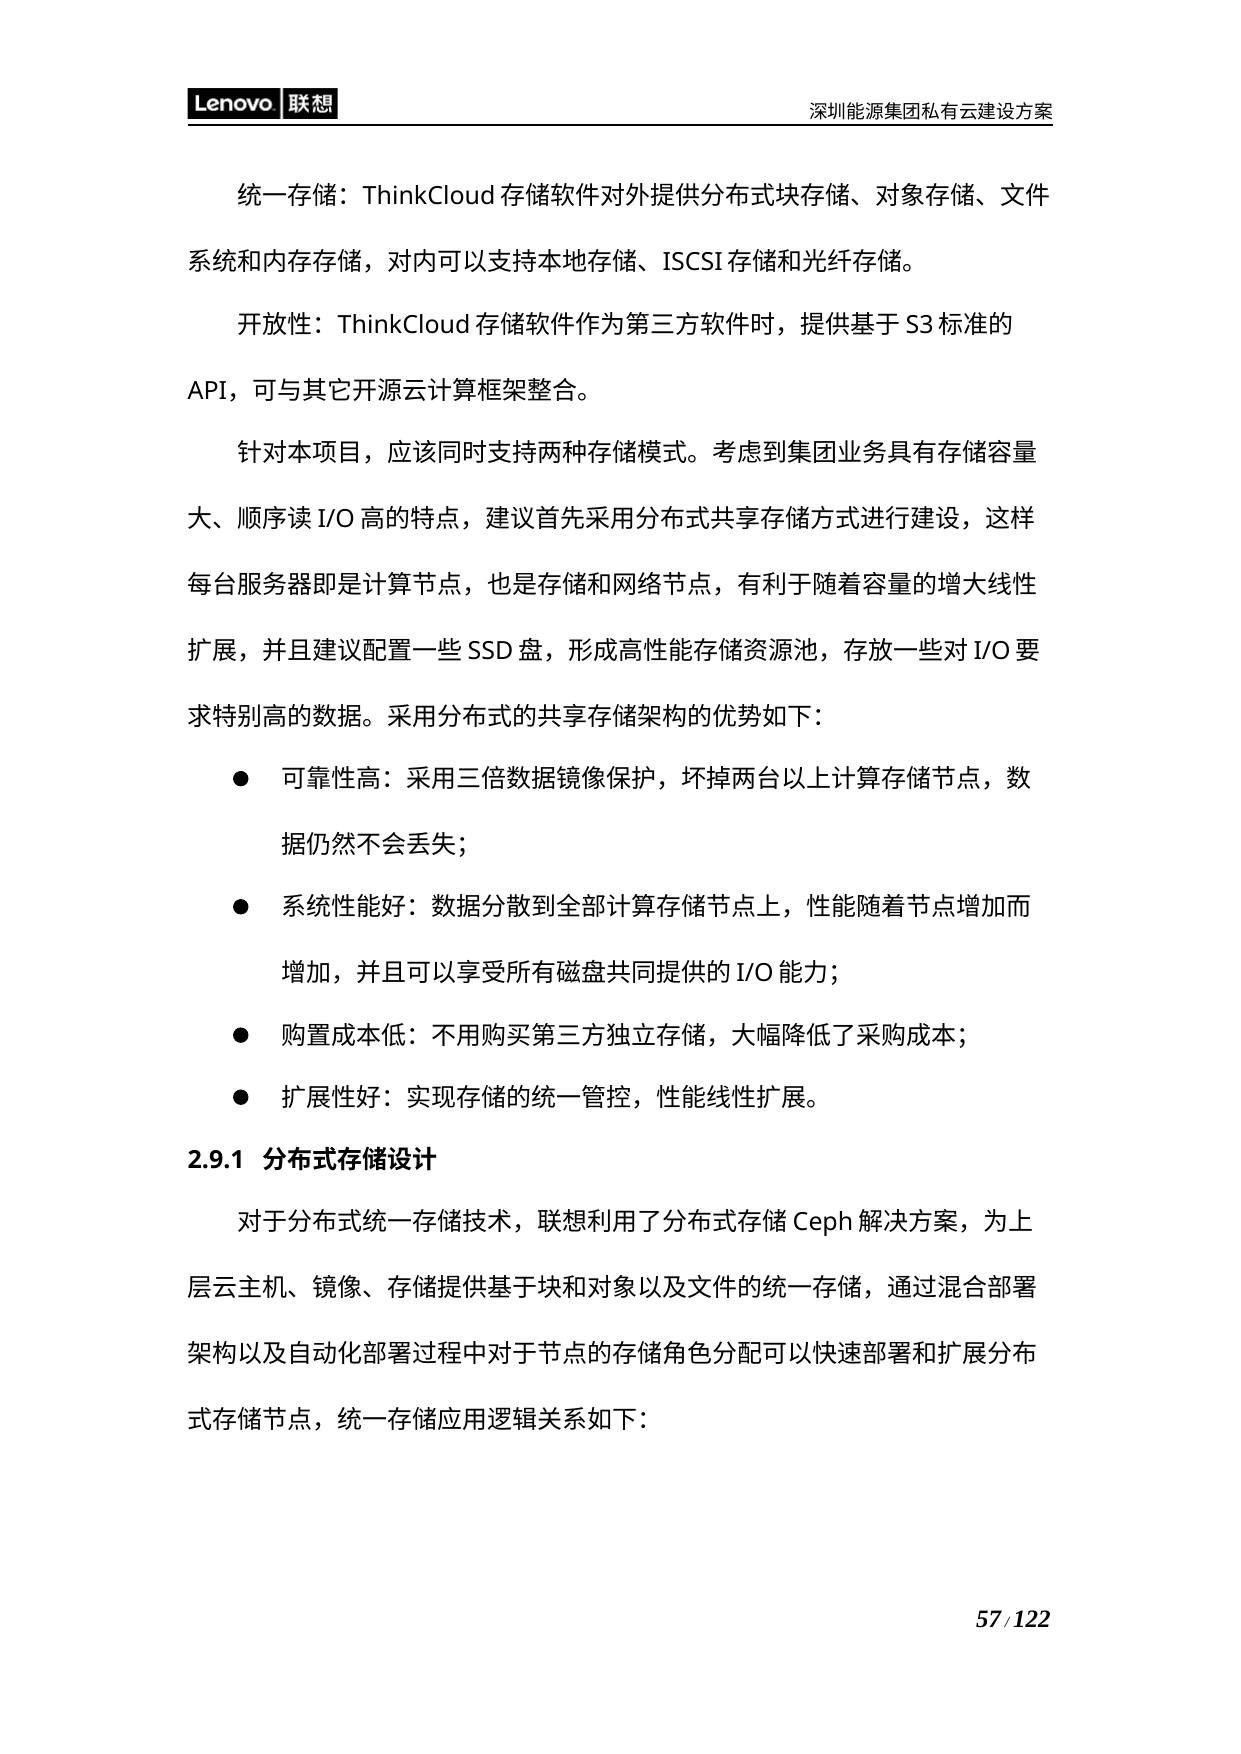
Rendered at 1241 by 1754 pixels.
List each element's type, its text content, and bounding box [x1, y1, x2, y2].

text 对于分布式统一存储技术，联想利用了分布式存储Ceph解决方案，为上层云主机、镜像、存储提供基于块和对象以及文件的统一存储，通过混合部署架构以及自动化部署过程中对于节点的存储角色分配可以快速部署和扩展分布式存储节点，统一存储应用逻辑关系如下： [187, 1198, 1053, 1440]
text 开放性：ThinkCloud存储软件作为第三方软件时，提供基于S3标准的API，可与其它开源云计算框架整合。 [187, 300, 1053, 410]
text 统一存储：ThinkCloud存储软件对外提供分布式块存储、对象存储、文件系统和内存存储，对内可以支持本地存储、ISCSI存储和光纤存储。 [187, 172, 1053, 282]
subtitle 分布式存储设计 [187, 1136, 1053, 1180]
picture [187, 88, 338, 119]
list 系统性能好：数据分散到全部计算存储节点上，性能随着节点增加而增加，并且可以享受所有磁盘共同提供的I/O能力； [231, 883, 1053, 993]
list 扩展性好：实现存储的统一管控，性能线性扩展。 [231, 1073, 1053, 1117]
text 针对本项目，应该同时支持两种存储模式。考虑到集团业务具有存储容量大、顺序读I/O高的特点，建议首先采用分布式共享存储方式进行建设，这样每台服务器即是计算节点，也是存储和网络节点，有利于随着容量的增大线性扩展，并且建议配置一些SSD盘，形成高性能存储资源池，存放一些对I/O要求特别高的数据。采用分布式的共享存储架构的优势如下： [187, 428, 1053, 737]
list 可靠性高：采用三倍数据镜像保护，坏掉两台以上计算存储节点，数据仍然不会丢失； [231, 755, 1053, 865]
list 购置成本低：不用购买第三方独立存储，大幅降低了采购成本； [231, 1011, 1053, 1055]
